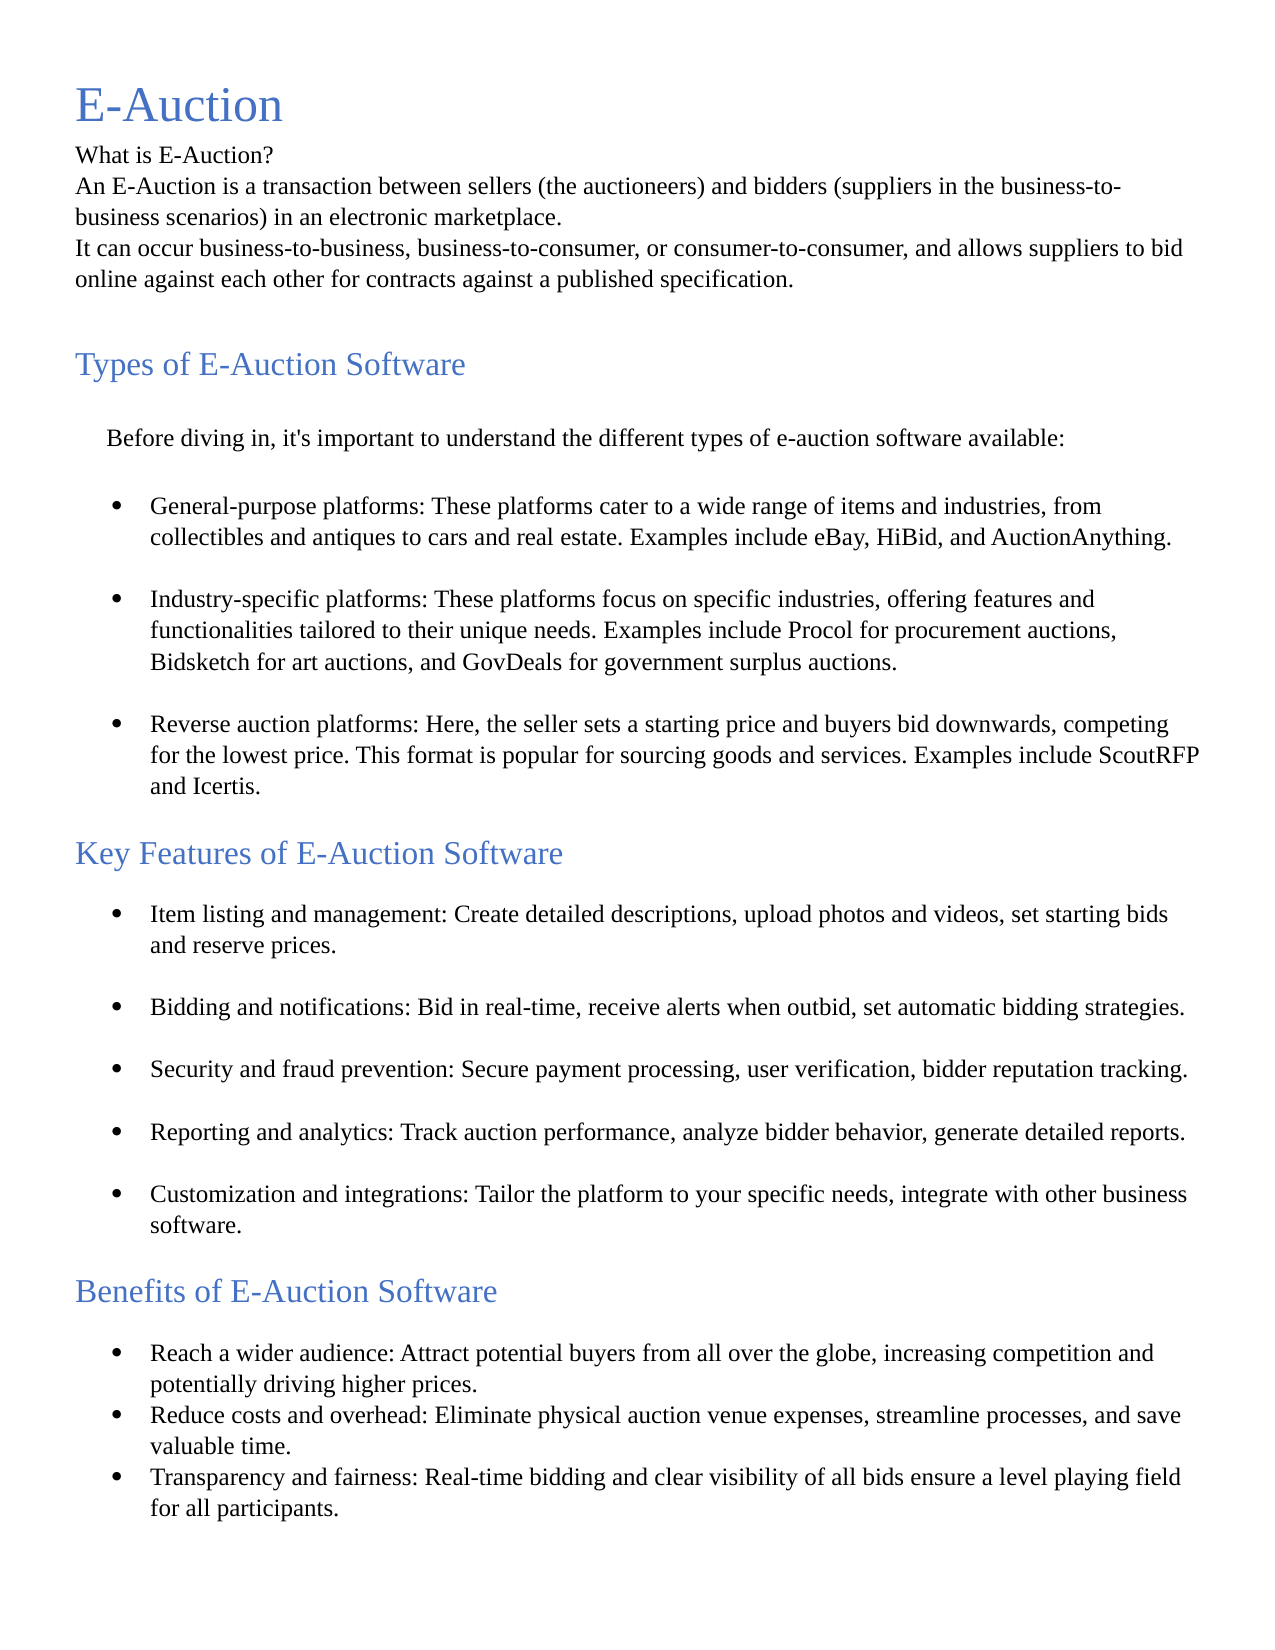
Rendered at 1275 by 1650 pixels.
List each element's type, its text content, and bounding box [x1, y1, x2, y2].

list Reporting and analytics: Track auction performance, analyze bidder behavior, generate detailed reports. [112, 1117, 1200, 1145]
list Item listing and management: Create detailed descriptions, upload photos and videos, set starting bids and reserve prices. [112, 899, 1200, 959]
subtitle Types of E-Auction Software [75, 296, 1200, 382]
list Industry-specific platforms: These platforms focus on specific industries, offering features and functionalities tailored to their unique needs. Examples include Procol for procurement auctions, Bidsketch for art auctions, and GovDeals for government surplus auctions. [112, 584, 1200, 675]
text Before diving in, it's important to understand the different types of e-auction software available: [75, 423, 1200, 452]
list Security and fraud prevention: Secure payment processing, user verification, bidder reputation tracking. [112, 1054, 1200, 1083]
list Bidding and notifications: Bid in real-time, receive alerts when outbid, set automatic bidding strategies. [112, 992, 1200, 1021]
list Reverse auction platforms: Here, the seller sets a starting price and buyers bid downwards, competing for the lowest price. This format is popular for sourcing goods and services. Examples include ScoutRFP and Icertis. [112, 709, 1200, 799]
list Customization and integrations: Tailor the platform to your specific needs, integrate with other business software. [112, 1179, 1200, 1238]
text It can occur business-to-business, business-to-consumer, or consumer-to-consumer, and allows suppliers to bid online against each other for contracts against a published specification. [75, 233, 1200, 293]
list Reach a wider audience: Attract potential buyers from all over the globe, increasing competition and potentially driving higher prices. [112, 1338, 1200, 1398]
list Transparency and fairness: Real-time bidding and clear visibility of all bids ensure a level playing field for all participants. [112, 1462, 1200, 1522]
list General-purpose platforms: These platforms cater to a wide range of items and industries, from collectibles and antiques to cars and real estate. Examples include eBay, HiBid, and AuctionAnything. [112, 491, 1200, 551]
subtitle Key Features of E-Auction Software [75, 833, 1200, 871]
list Reduce costs and overhead: Eliminate physical auction venue expenses, streamline processes, and save valuable time. [112, 1400, 1200, 1460]
subtitle Benefits of E-Auction Software [75, 1272, 1200, 1310]
subtitle E-Auction [75, 75, 1200, 132]
text What is E-Auction? An E-Auction is a transaction between sellers (the auctioneers) and bidders (suppliers in the business-to-business scenarios) in an electronic marketplace. [75, 140, 1200, 231]
